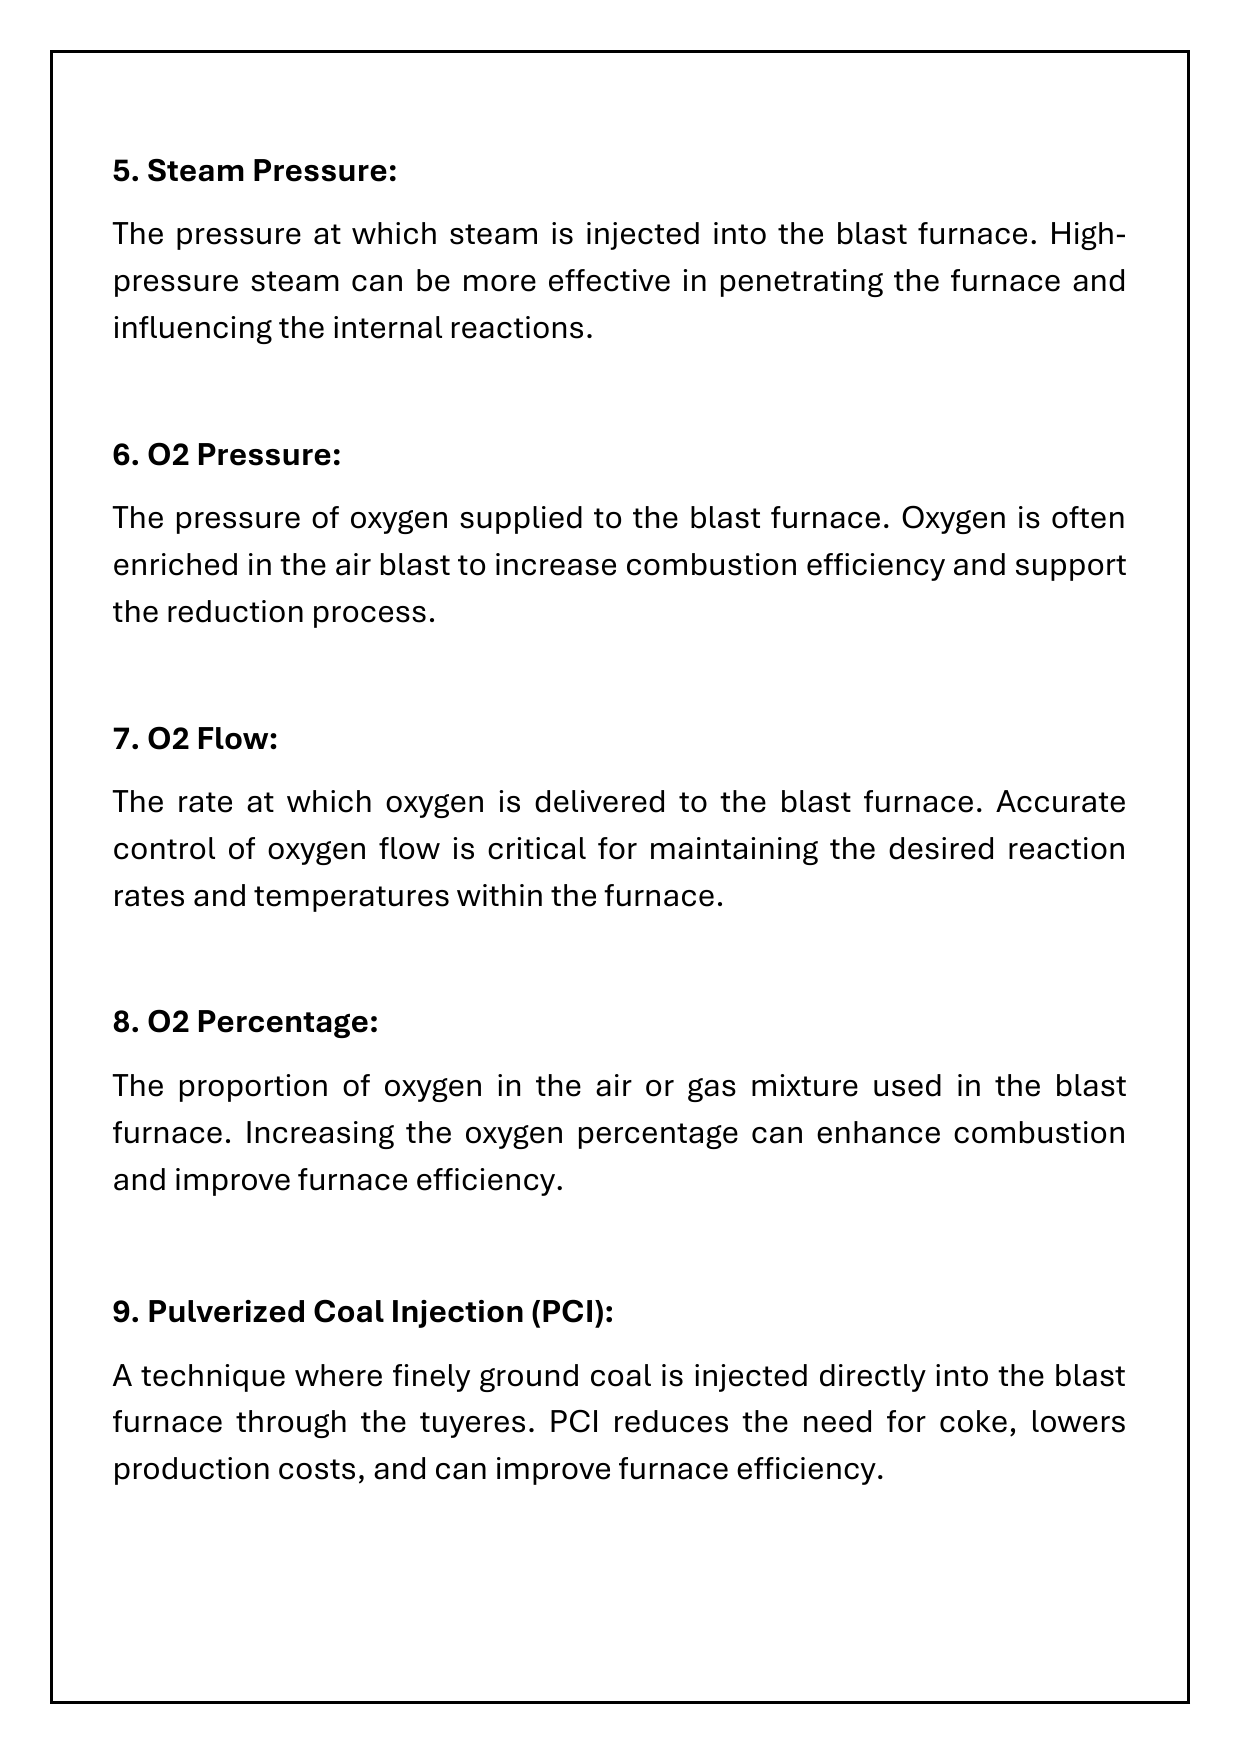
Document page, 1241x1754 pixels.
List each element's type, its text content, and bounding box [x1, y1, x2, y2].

text 7. O2 Flow: [112, 718, 1128, 758]
text 8. O2 Percentage: [112, 1002, 1128, 1042]
text A technique where finely ground coal is injected directly into the blast furnace through the tuyeres. PCI reduces the need for coke, lowers production costs, and can improve furnace efficiency. [112, 1355, 1128, 1489]
text 9. Pulverized Coal Injection (PCI): [112, 1291, 1128, 1332]
text 6. O2 Pressure: [112, 434, 1128, 474]
text The pressure at which steam is injected into the blast furnace. High-pressure steam can be more effective in penetrating the furnace and influencing the internal reactions. [112, 213, 1128, 348]
text 5. Steam Pressure: [112, 150, 1128, 191]
text The rate at which oxygen is delivered to the blast furnace. Accurate control of oxygen flow is critical for maintaining the desired reaction rates and temperatures within the furnace. [112, 781, 1128, 915]
text The pressure of oxygen supplied to the blast furnace. Oxygen is often enriched in the air blast to increase combustion efficiency and support the reduction process. [112, 497, 1128, 632]
text The proportion of oxygen in the air or gas mixture used in the blast furnace. Increasing the oxygen percentage can enhance combustion and improve furnace efficiency. [112, 1065, 1128, 1199]
